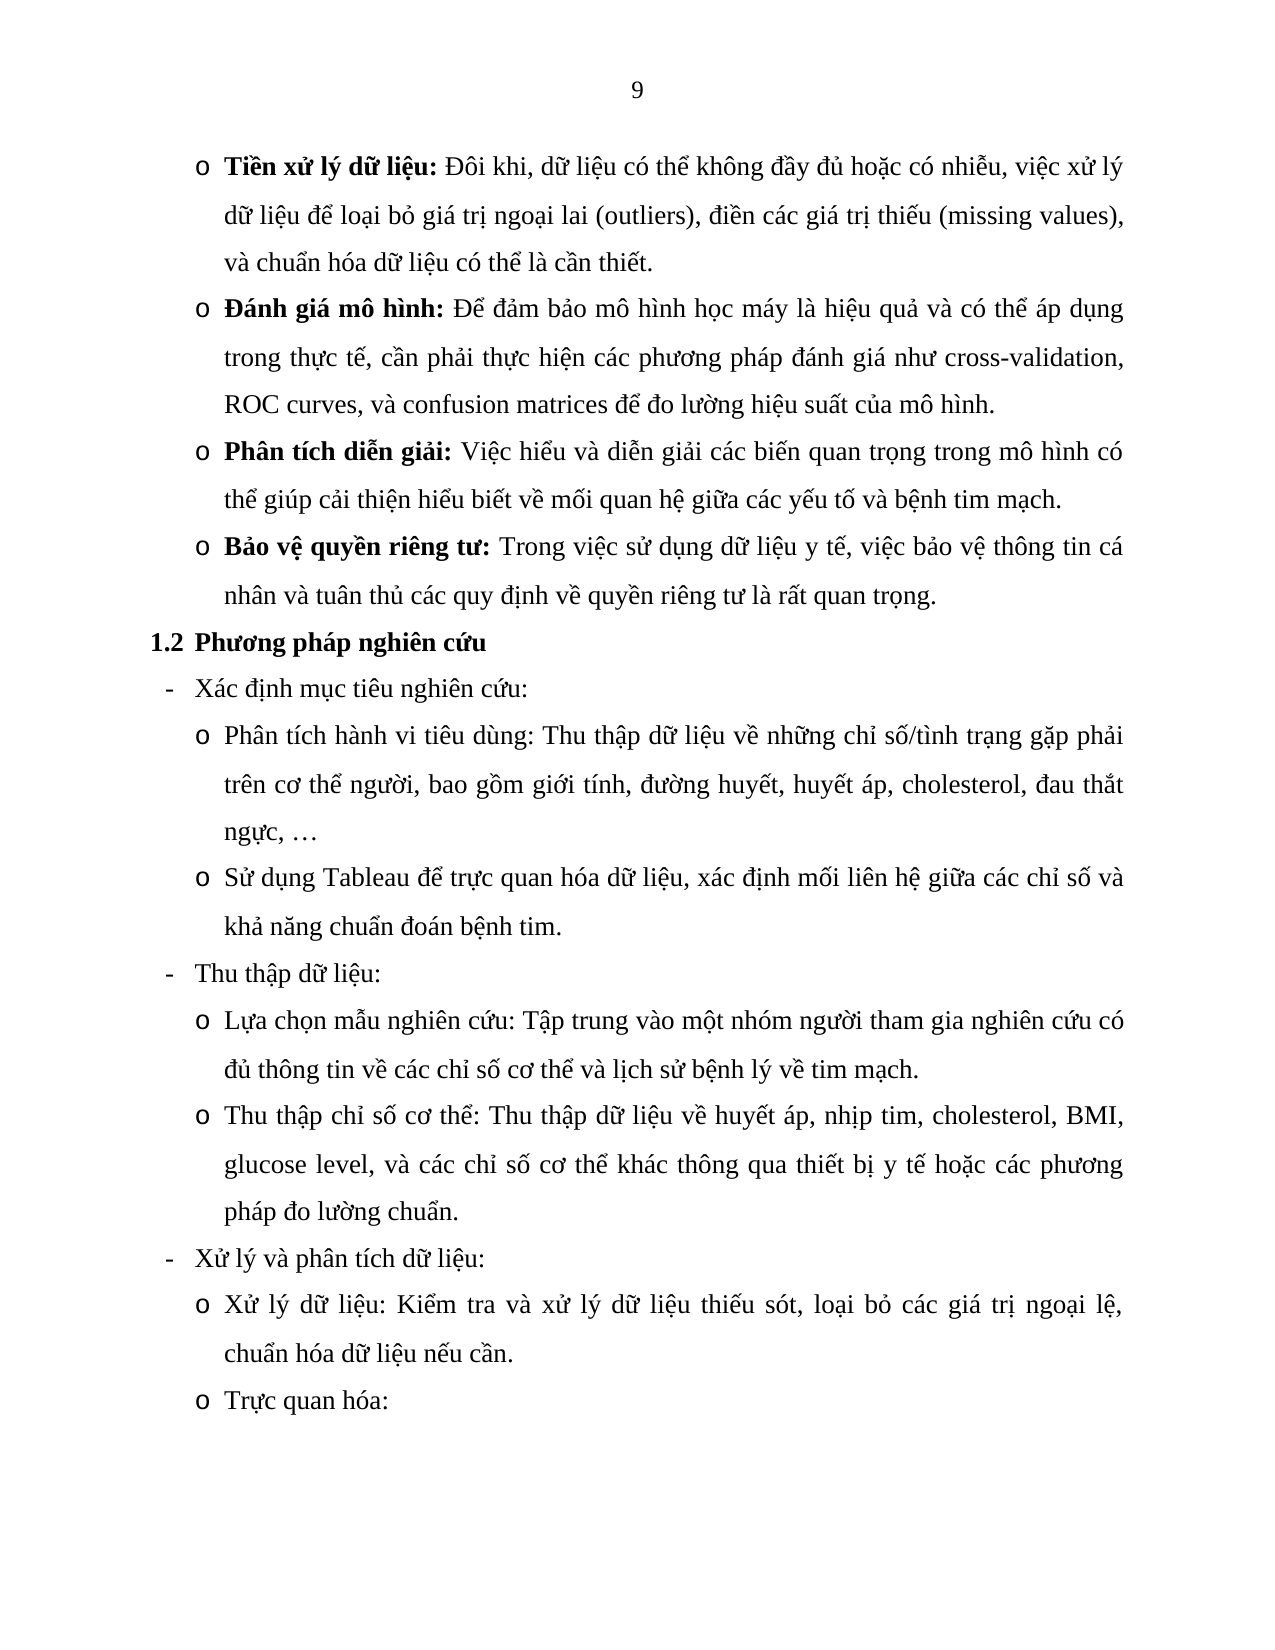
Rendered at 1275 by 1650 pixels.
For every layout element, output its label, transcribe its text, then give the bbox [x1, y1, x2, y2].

list Thu thập chỉ số cơ thể: Thu thập dữ liệu về huyết áp, nhịp tim, cholesterol, BMI, glucose level, và các chỉ số cơ thể khác thông qua thiết bị y tế hoặc các phương pháp đo lường chuẩn. [194, 1099, 1125, 1226]
list Phương pháp nghiên cứu [150, 626, 1125, 657]
list Thu thập dữ liệu: [165, 957, 1125, 988]
list Trực quan hóa: [194, 1384, 1125, 1417]
list Phân tích diễn giải: Việc hiểu và diễn giải các biến quan trọng trong mô hình có thể giúp cải thiện hiểu biết về mối quan hệ giữa các yếu tố và bệnh tim mạch. [194, 434, 1125, 515]
list Sử dụng Tableau để trực quan hóa dữ liệu, xác định mối liên hệ giữa các chỉ số và khả năng chuẩn đoán bệnh tim. [194, 861, 1125, 942]
list Đánh giá mô hình: Để đảm bảo mô hình học máy là hiệu quả và có thể áp dụng trong thực tế, cần phải thực hiện các phương pháp đánh giá như cross-validation, ROC curves, và confusion matrices để đo lường hiệu suất của mô hình. [194, 292, 1125, 419]
list Phân tích hành vi tiêu dùng: Thu thập dữ liệu về những chỉ số/tình trạng gặp phải trên cơ thể người, bao gồm giới tính, đường huyết, huyết áp, cholesterol, đau thắt ngực, … [194, 719, 1125, 846]
list Lựa chọn mẫu nghiên cứu: Tập trung vào một nhóm người tham gia nghiên cứu có đủ thông tin về các chỉ số cơ thể và lịch sử bệnh lý về tim mạch. [194, 1004, 1125, 1084]
list Xử lý và phân tích dữ liệu: [165, 1242, 1125, 1273]
list Xử lý dữ liệu: Kiểm tra và xử lý dữ liệu thiếu sót, loại bỏ các giá trị ngoại lệ, chuẩn hóa dữ liệu nếu cần. [194, 1288, 1125, 1368]
list Bảo vệ quyền riêng tư: Trong việc sử dụng dữ liệu y tế, việc bảo vệ thông tin cá nhân và tuân thủ các quy định về quyền riêng tư là rất quan trọng. [194, 530, 1125, 610]
list Xác định mục tiêu nghiên cứu: [165, 672, 1125, 704]
list Tiền xử lý dữ liệu: Đôi khi, dữ liệu có thể không đầy đủ hoặc có nhiễu, việc xử lý dữ liệu để loại bỏ giá trị ngoại lai (outliers), điền các giá trị thiếu (missing values), và chuẩn hóa dữ liệu có thể là cần thiết. [194, 150, 1125, 277]
